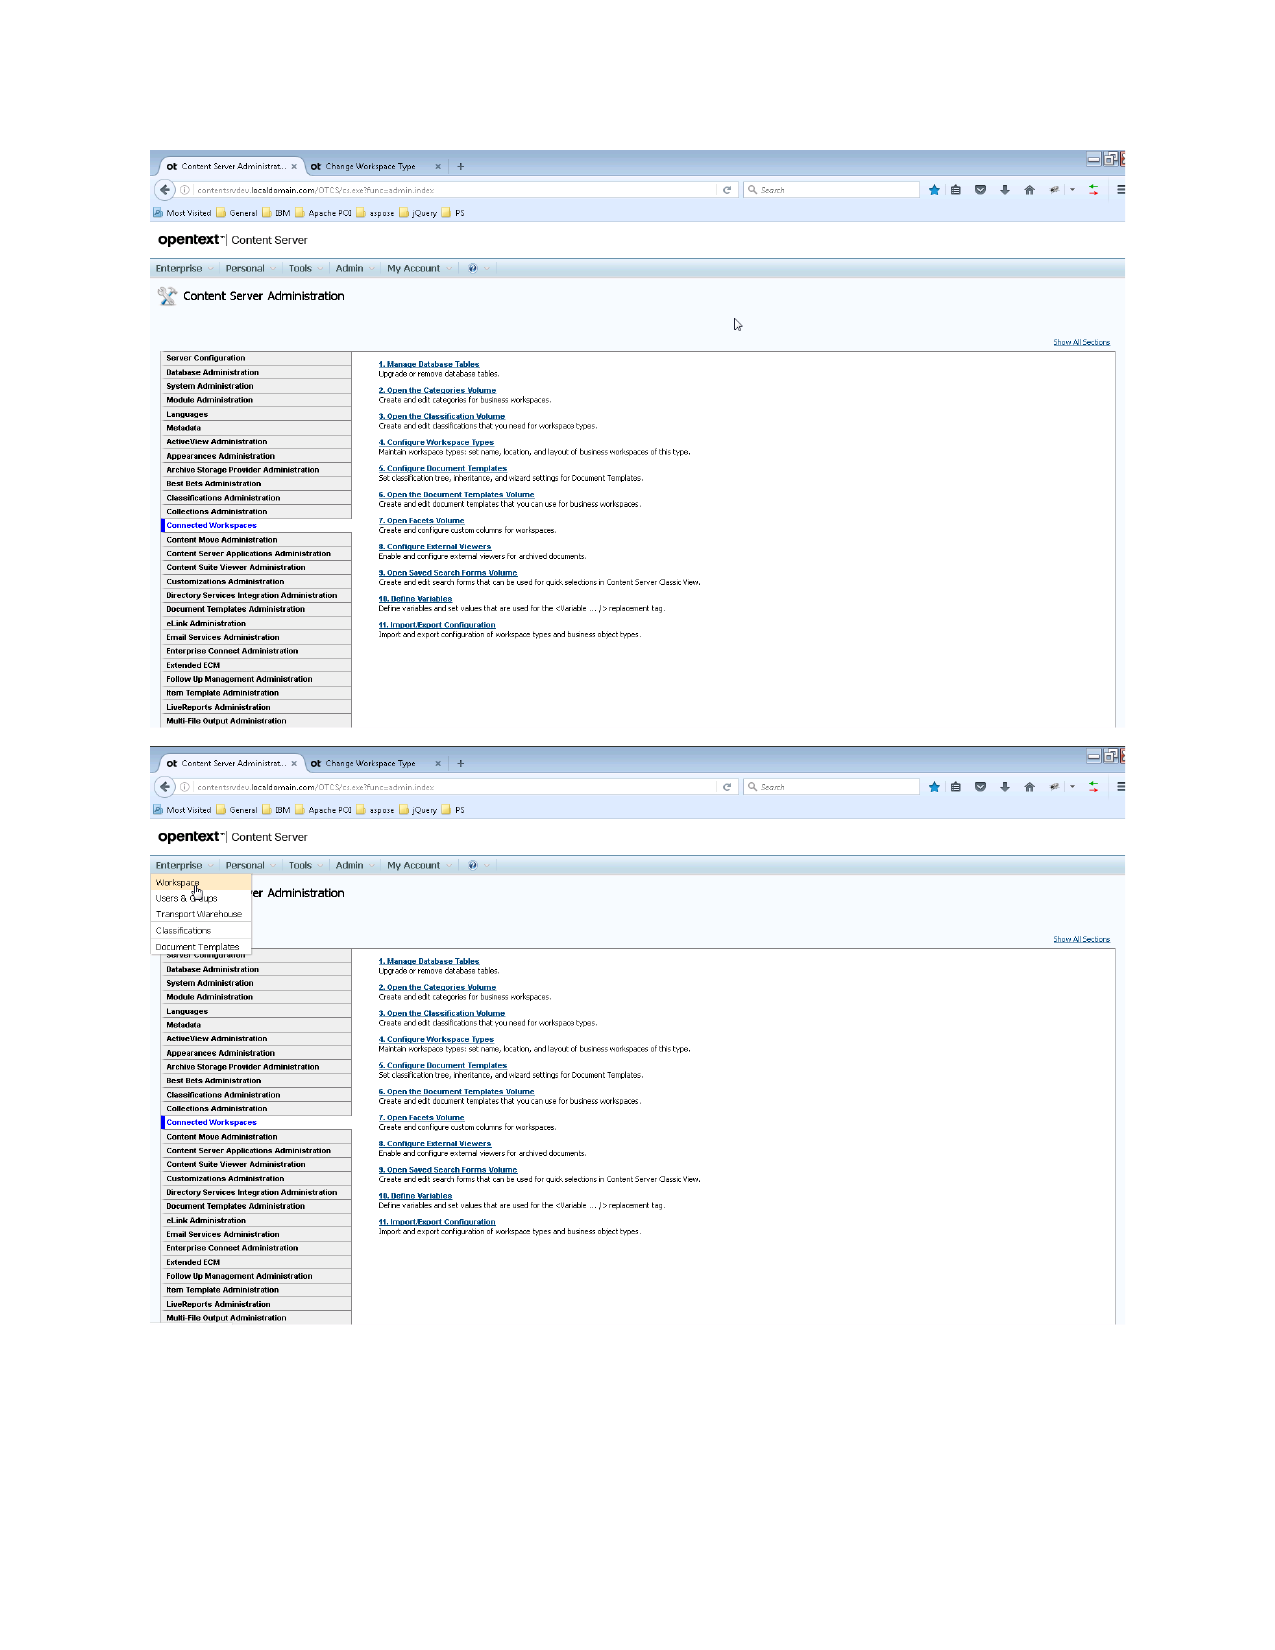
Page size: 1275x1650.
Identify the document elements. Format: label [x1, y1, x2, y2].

picture [150, 746, 1125, 1325]
picture [150, 150, 1125, 728]
